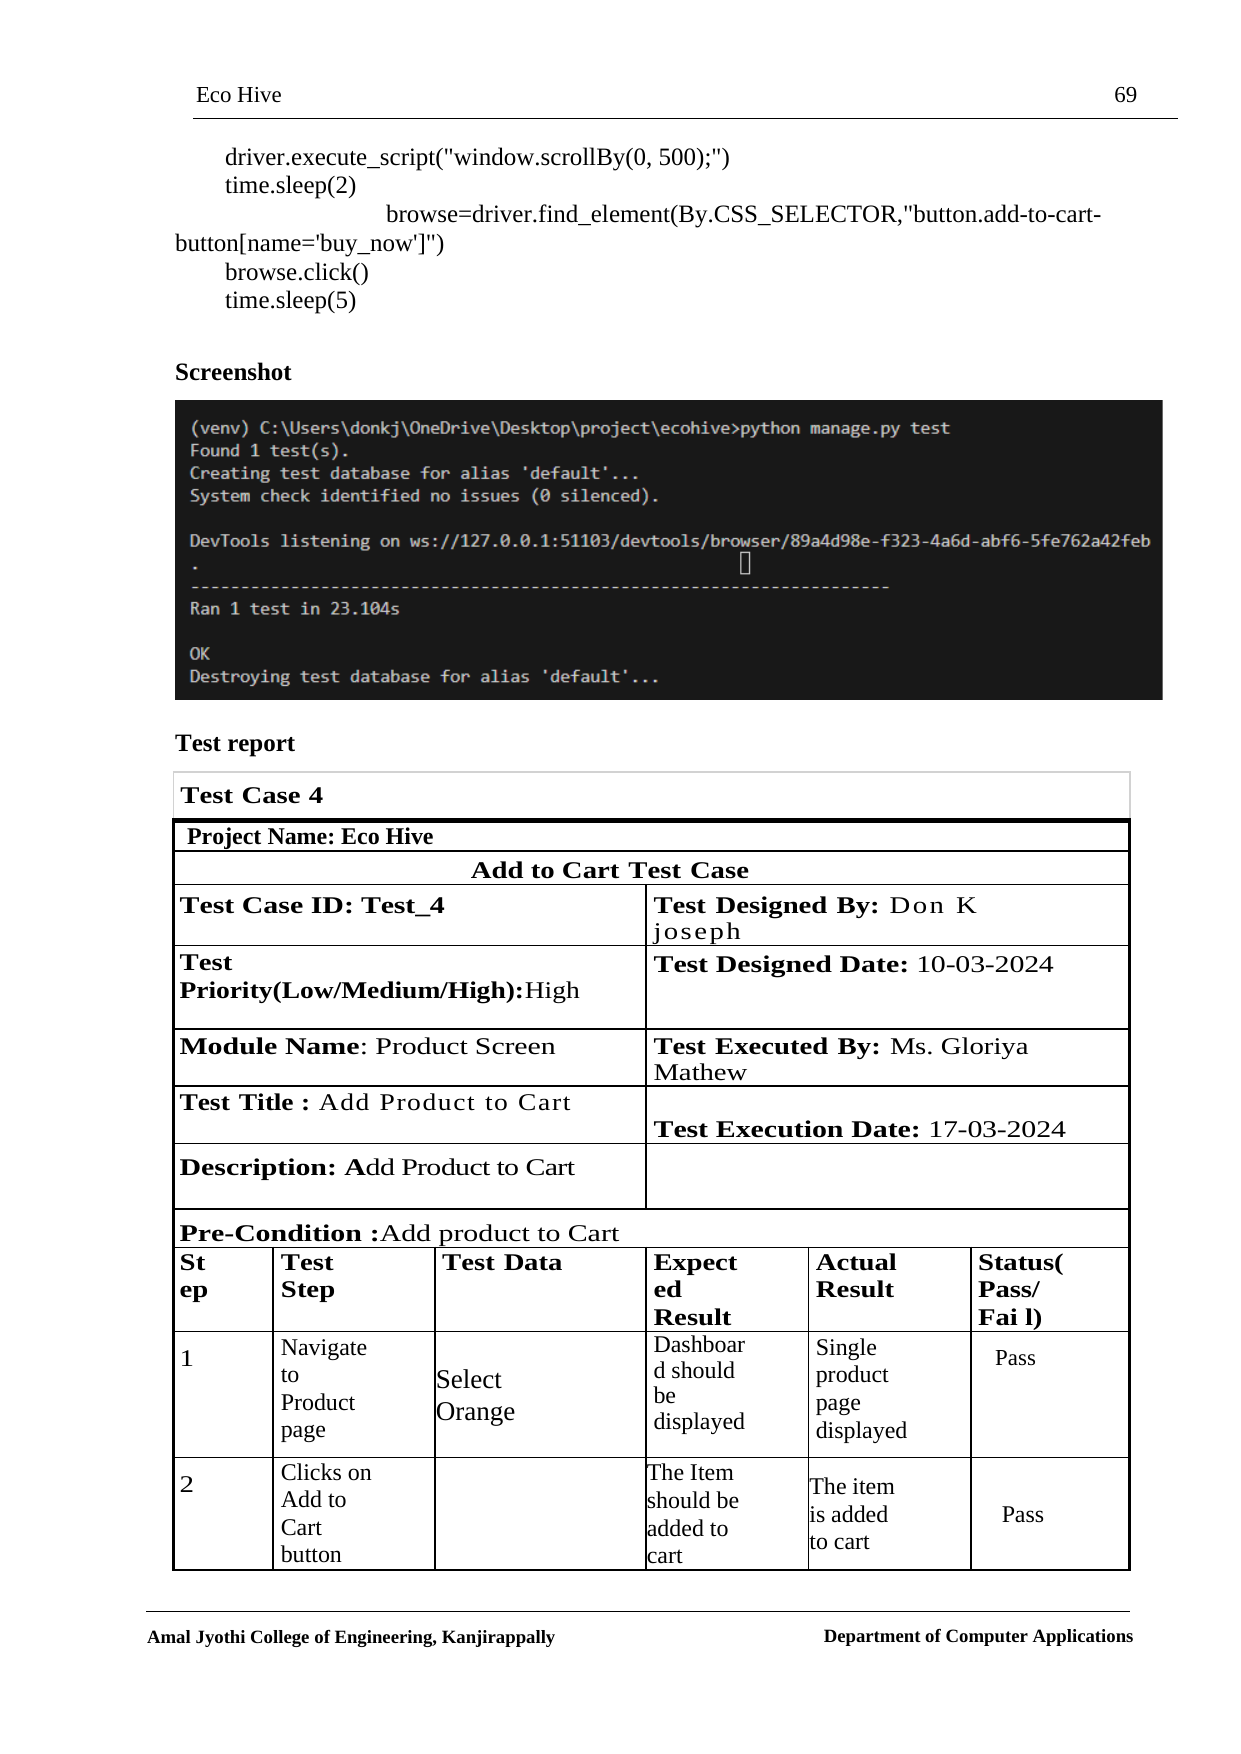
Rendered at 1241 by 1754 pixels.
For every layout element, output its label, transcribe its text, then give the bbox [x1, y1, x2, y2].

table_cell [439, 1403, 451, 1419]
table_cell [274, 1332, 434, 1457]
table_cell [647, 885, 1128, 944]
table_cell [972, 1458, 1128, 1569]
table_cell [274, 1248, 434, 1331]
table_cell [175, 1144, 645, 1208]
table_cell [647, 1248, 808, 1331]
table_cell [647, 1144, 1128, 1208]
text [175, 142, 1102, 170]
text browse.click() [175, 257, 1102, 285]
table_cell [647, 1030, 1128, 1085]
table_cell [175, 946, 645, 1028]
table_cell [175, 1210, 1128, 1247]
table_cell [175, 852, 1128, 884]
text time.sleep(5) [175, 285, 1102, 314]
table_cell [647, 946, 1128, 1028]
picture [175, 400, 1163, 700]
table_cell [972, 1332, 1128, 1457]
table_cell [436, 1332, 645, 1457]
text Screenshot [175, 357, 1102, 386]
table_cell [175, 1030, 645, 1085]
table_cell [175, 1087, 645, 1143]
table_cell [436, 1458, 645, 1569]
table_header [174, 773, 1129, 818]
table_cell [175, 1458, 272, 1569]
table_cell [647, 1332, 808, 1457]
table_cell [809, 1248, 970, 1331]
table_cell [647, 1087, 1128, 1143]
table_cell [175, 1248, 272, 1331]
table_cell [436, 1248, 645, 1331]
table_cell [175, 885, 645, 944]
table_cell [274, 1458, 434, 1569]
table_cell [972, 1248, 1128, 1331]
text Test report [175, 728, 1102, 757]
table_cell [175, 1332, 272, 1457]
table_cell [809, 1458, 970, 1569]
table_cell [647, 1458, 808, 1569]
text time.sleep(2) [175, 170, 1102, 199]
text browse=driver.find_element(By.CSS_SELECTOR,"button.add-to-cart-button[name='buy_now']") [175, 199, 1102, 257]
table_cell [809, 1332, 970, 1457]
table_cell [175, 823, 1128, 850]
